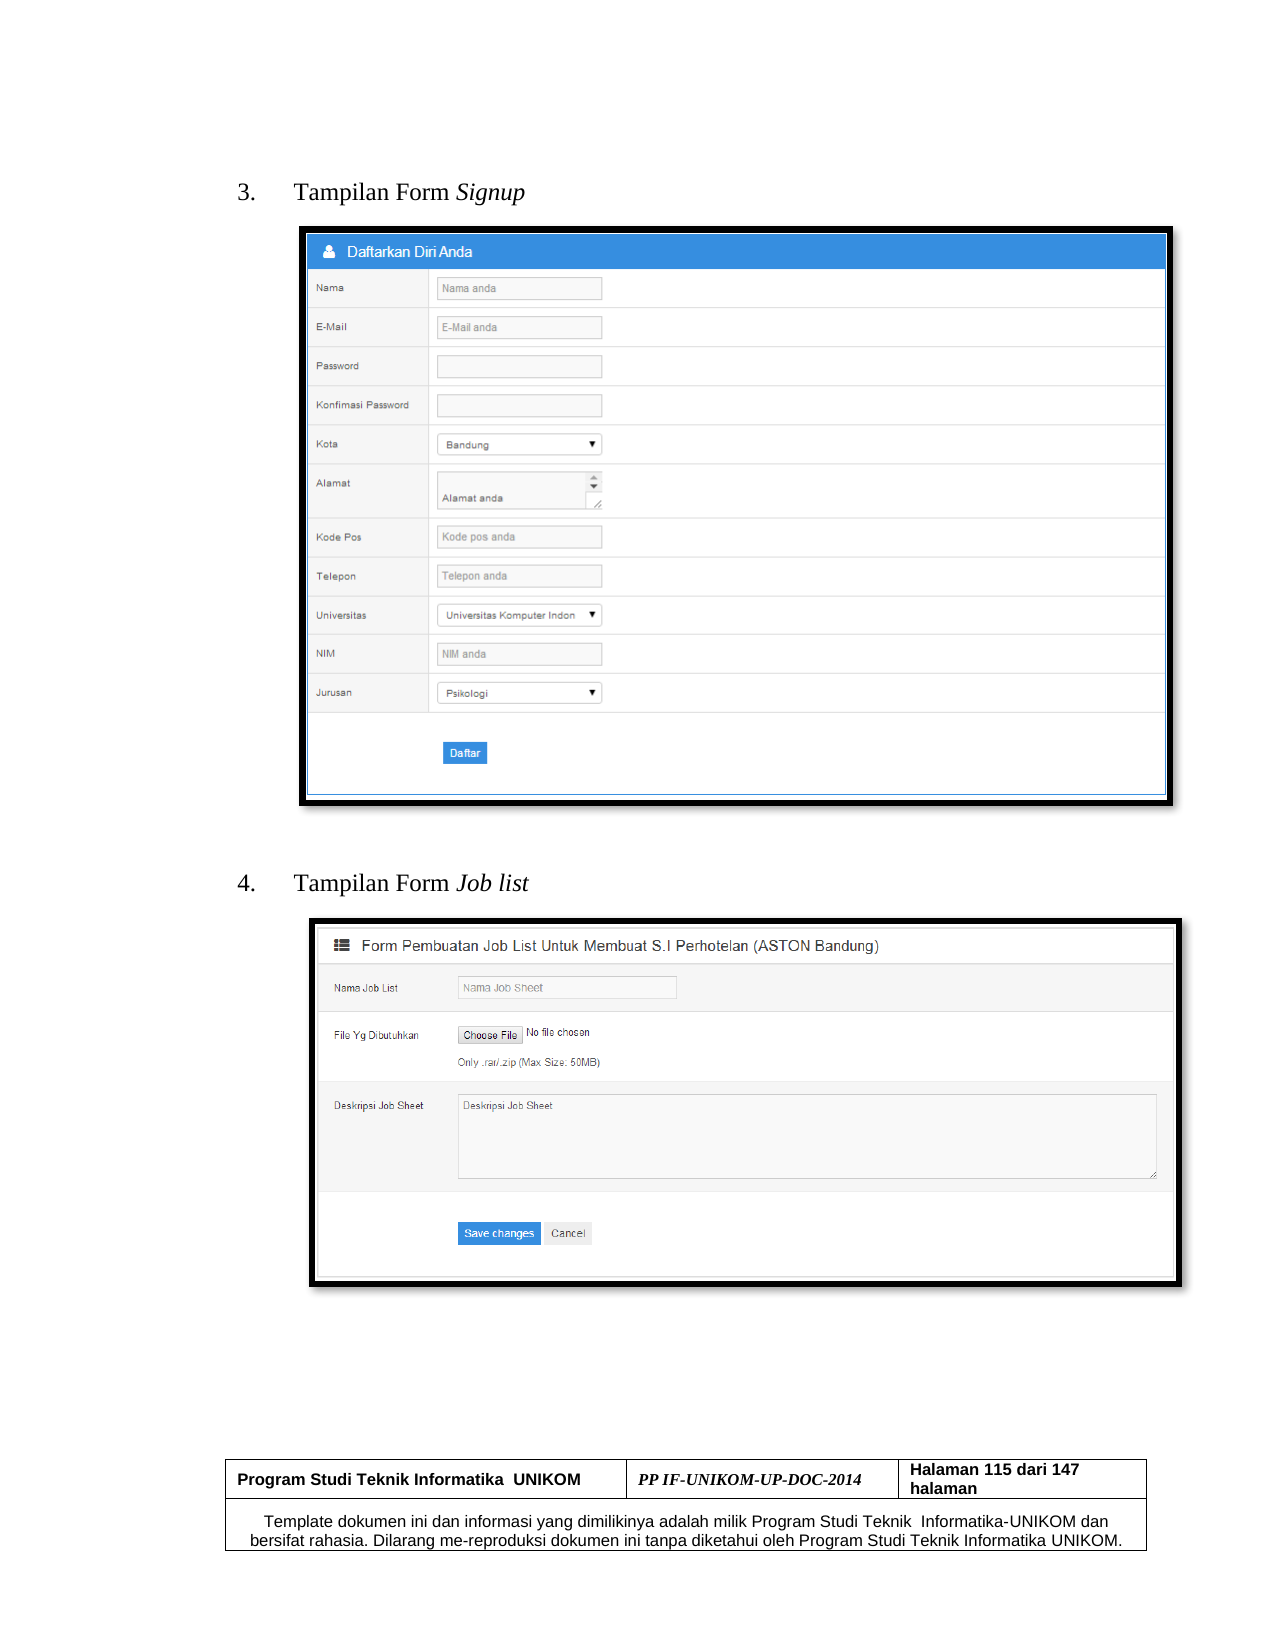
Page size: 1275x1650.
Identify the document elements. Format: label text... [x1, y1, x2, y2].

list Tampilan Form Job list [237, 868, 1098, 897]
picture [315, 924, 1176, 1281]
picture [306, 233, 1167, 800]
list Tampilan Form Signup [237, 177, 1098, 206]
